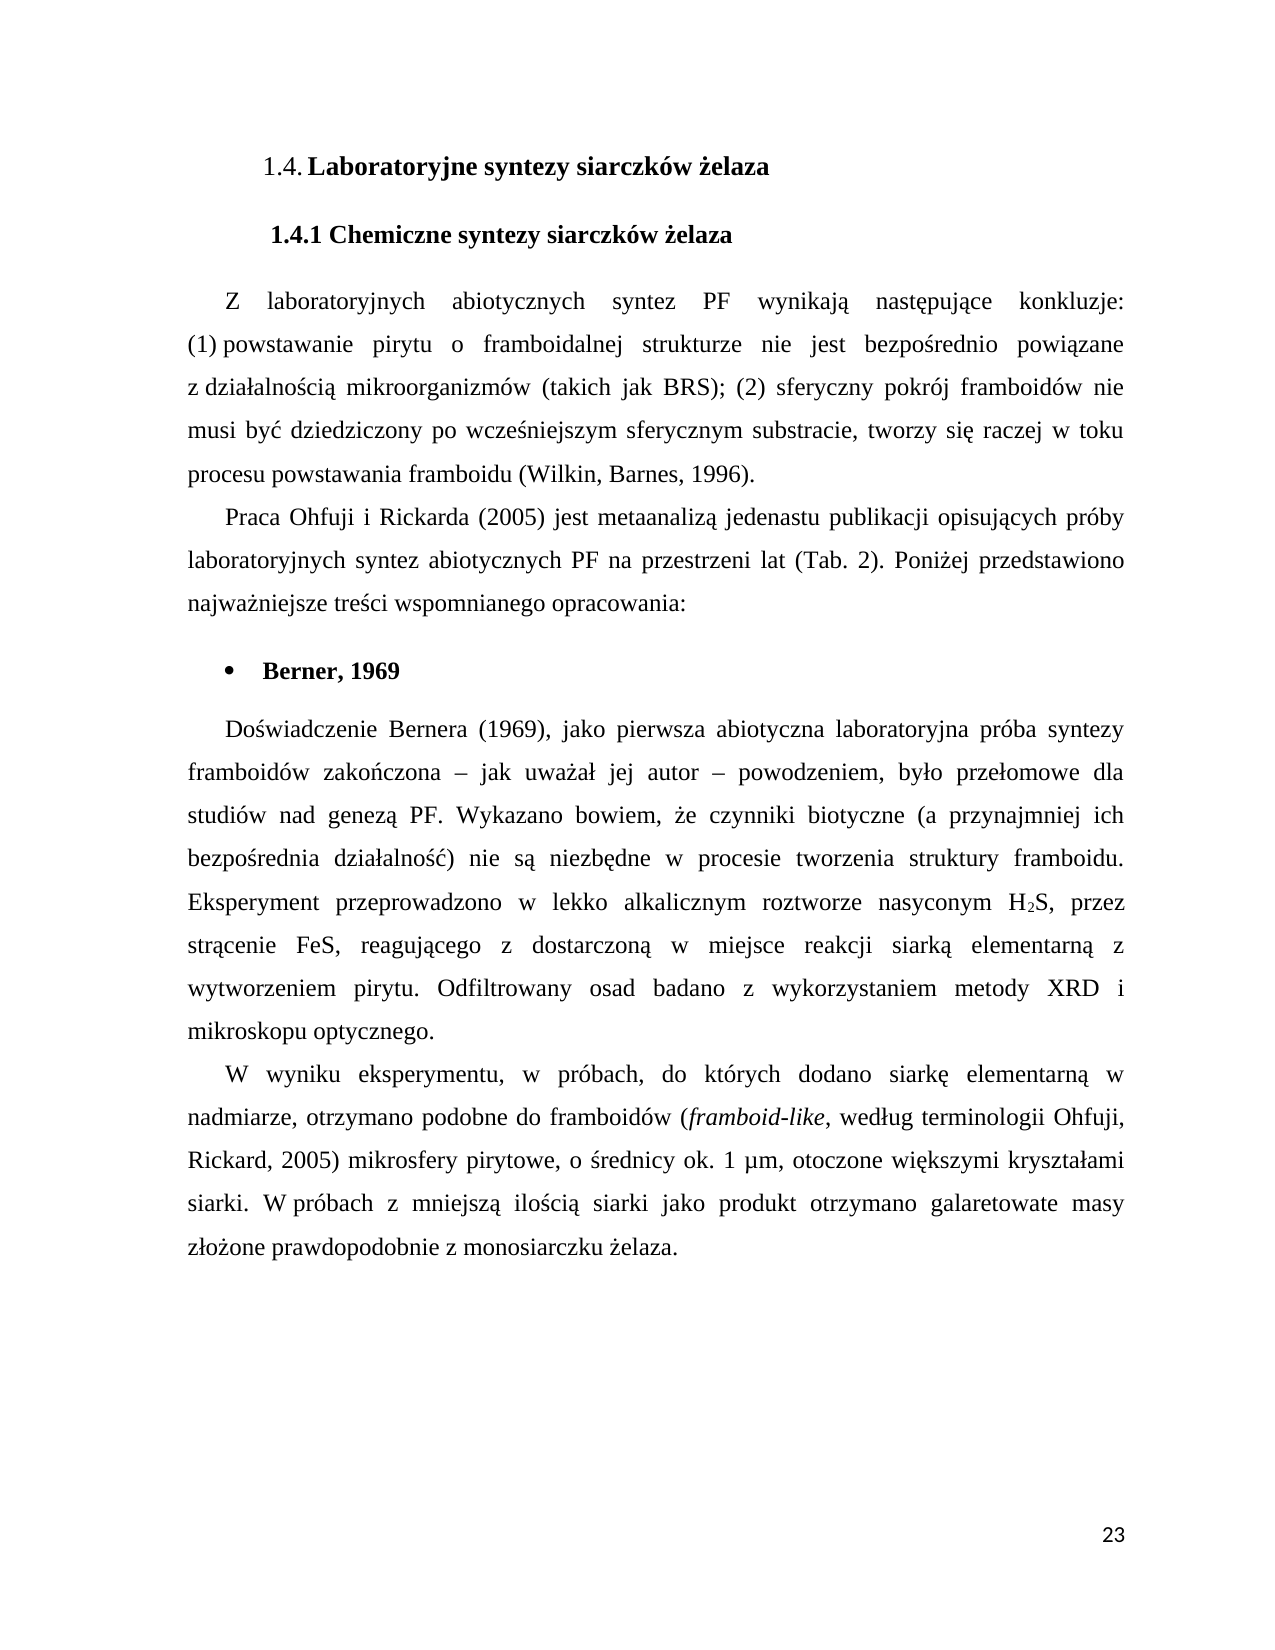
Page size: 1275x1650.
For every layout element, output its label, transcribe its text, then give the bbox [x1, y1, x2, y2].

text Praca Ohfuji i Rickarda (2005) jest metaanalizą jedenastu publikacji opisujących próby laboratoryjnych syntez abiotycznych PF na przestrzeni lat (Tab. 2). Poniżej przedstawiono najważniejsze treści wspomnianego opracowania: [187, 502, 1125, 617]
text Z laboratoryjnych abiotycznych syntez PF wynikają następujące konkluzje: (1) powstawanie pirytu o framboidalnej strukturze nie jest bezpośrednio powiązane z działalnością mikroorganizmów (takich jak BRS); (2) sferyczny pokrój framboidów nie musi być dziedziczony po wcześniejszym sferycznym substracie, tworzy się raczej w toku procesu powstawania framboidu (Wilkin, Barnes, 1996). [187, 286, 1125, 487]
text Berner, 1969 [225, 656, 1125, 685]
subtitle Laboratoryjne syntezy siarczków żelaza [262, 150, 1125, 181]
subtitle 1.4.1 Chemiczne syntezy siarczków żelaza [187, 219, 1125, 249]
text Doświadczenie Bernera (1969), jako pierwsza abiotyczna laboratoryjna próba syntezy framboidów zakończona – jak uważał jej autor – powodzeniem, było przełomowe dla studiów nad genezą PF. Wykazano bowiem, że czynniki biotyczne (a przynajmniej ich bezpośrednia działalność) nie są niezbędne w procesie tworzenia struktury framboidu. Eksperyment przeprowadzono w lekko alkalicznym roztworze nasyconym H2S, przez strącenie FeS, reagującego z dostarczoną w miejsce reakcji siarką elementarną z wytworzeniem pirytu. Odfiltrowany osad badano z wykorzystaniem metody XRD i mikroskopu optycznego. [187, 714, 1125, 1045]
text W wyniku eksperymentu, w próbach, do których dodano siarkę elementarną w nadmiarze, otrzymano podobne do framboidów (framboid-like, według terminologii Ohfuji, Rickard, 2005) mikrosfery pirytowe, o średnicy ok. 1 µm, otoczone większymi kryształami siarki. W próbach z mniejszą ilością siarki jako produkt otrzymano galaretowate masy złożone prawdopodobnie z monosiarczku żelaza. [187, 1059, 1125, 1260]
